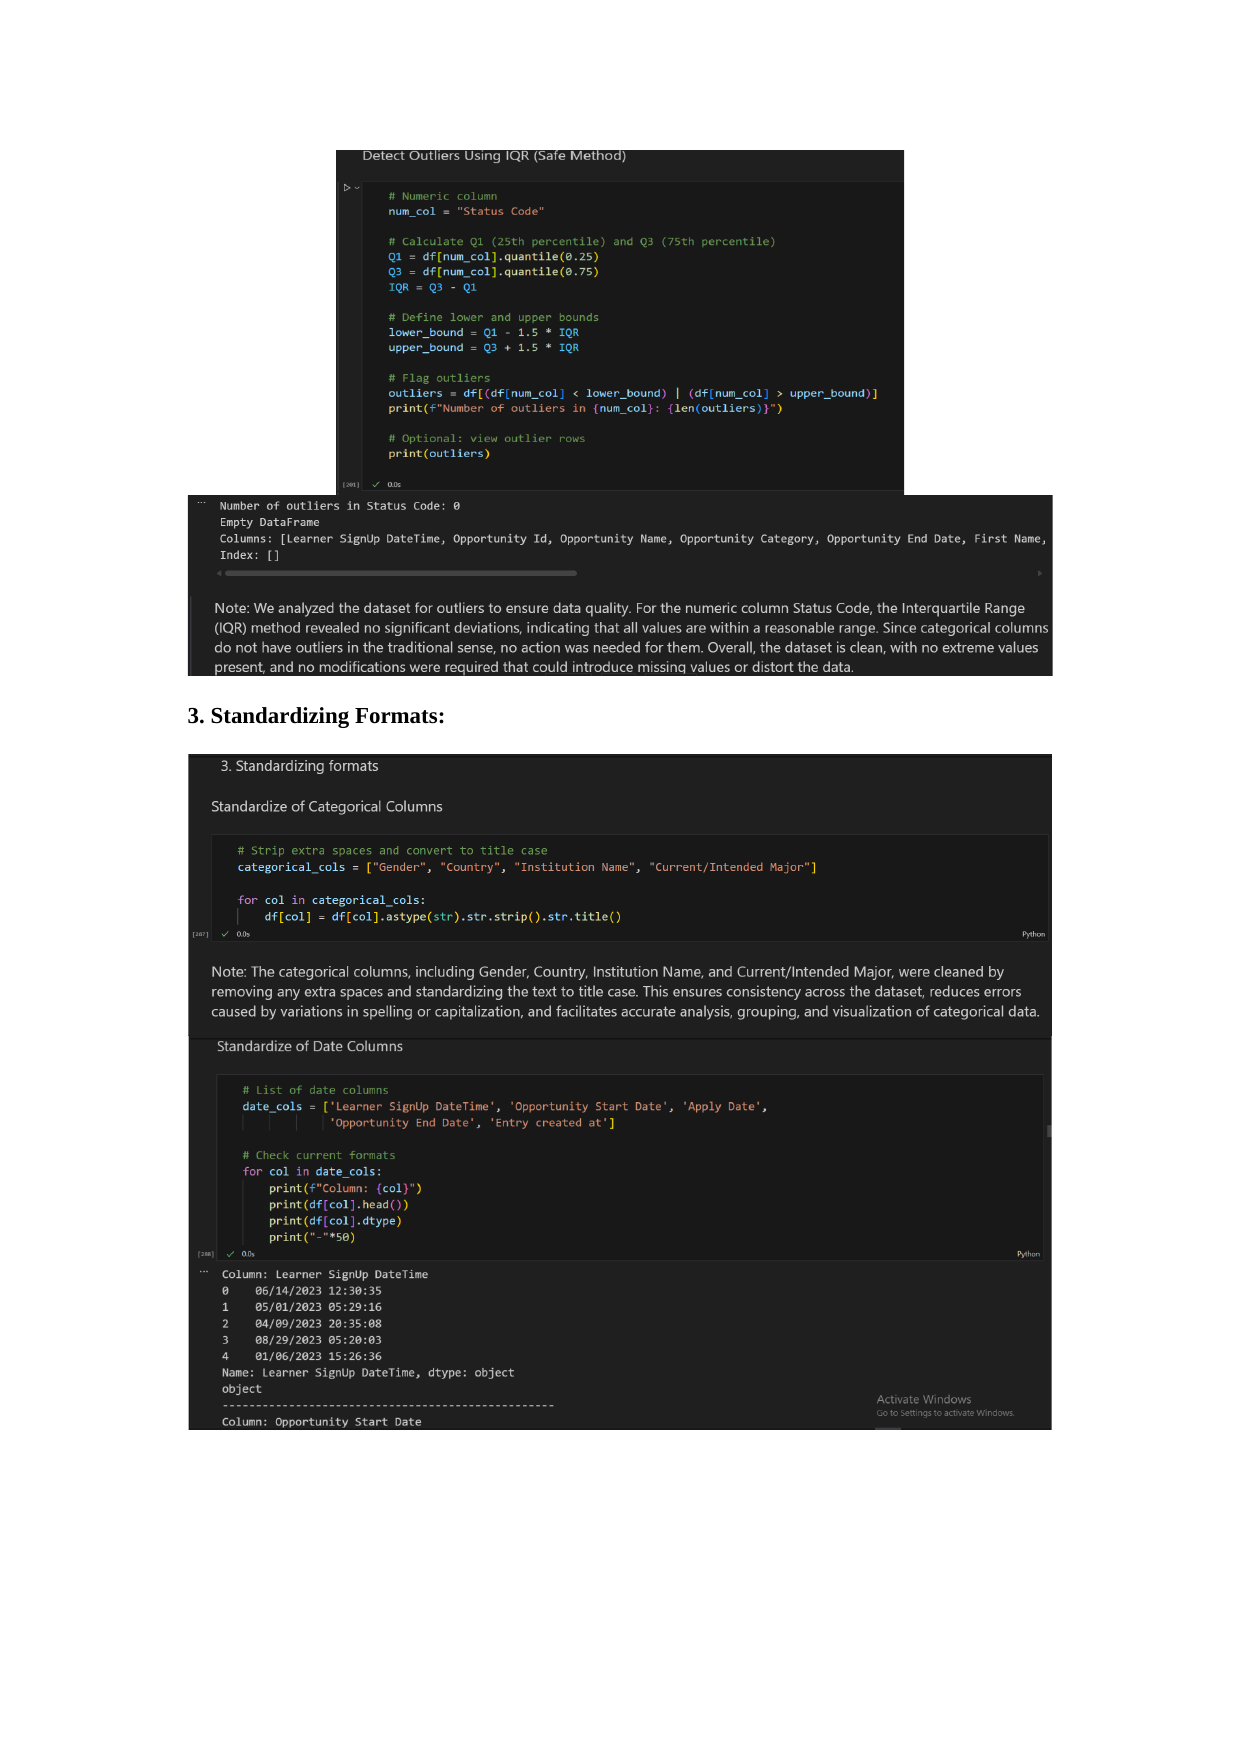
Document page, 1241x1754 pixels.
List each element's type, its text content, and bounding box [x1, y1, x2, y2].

list Standardizing Formats: [187, 921, 1053, 947]
list Handling Outliers: [187, 316, 1053, 343]
picture [188, 973, 1052, 1255]
picture [187, 369, 1053, 895]
